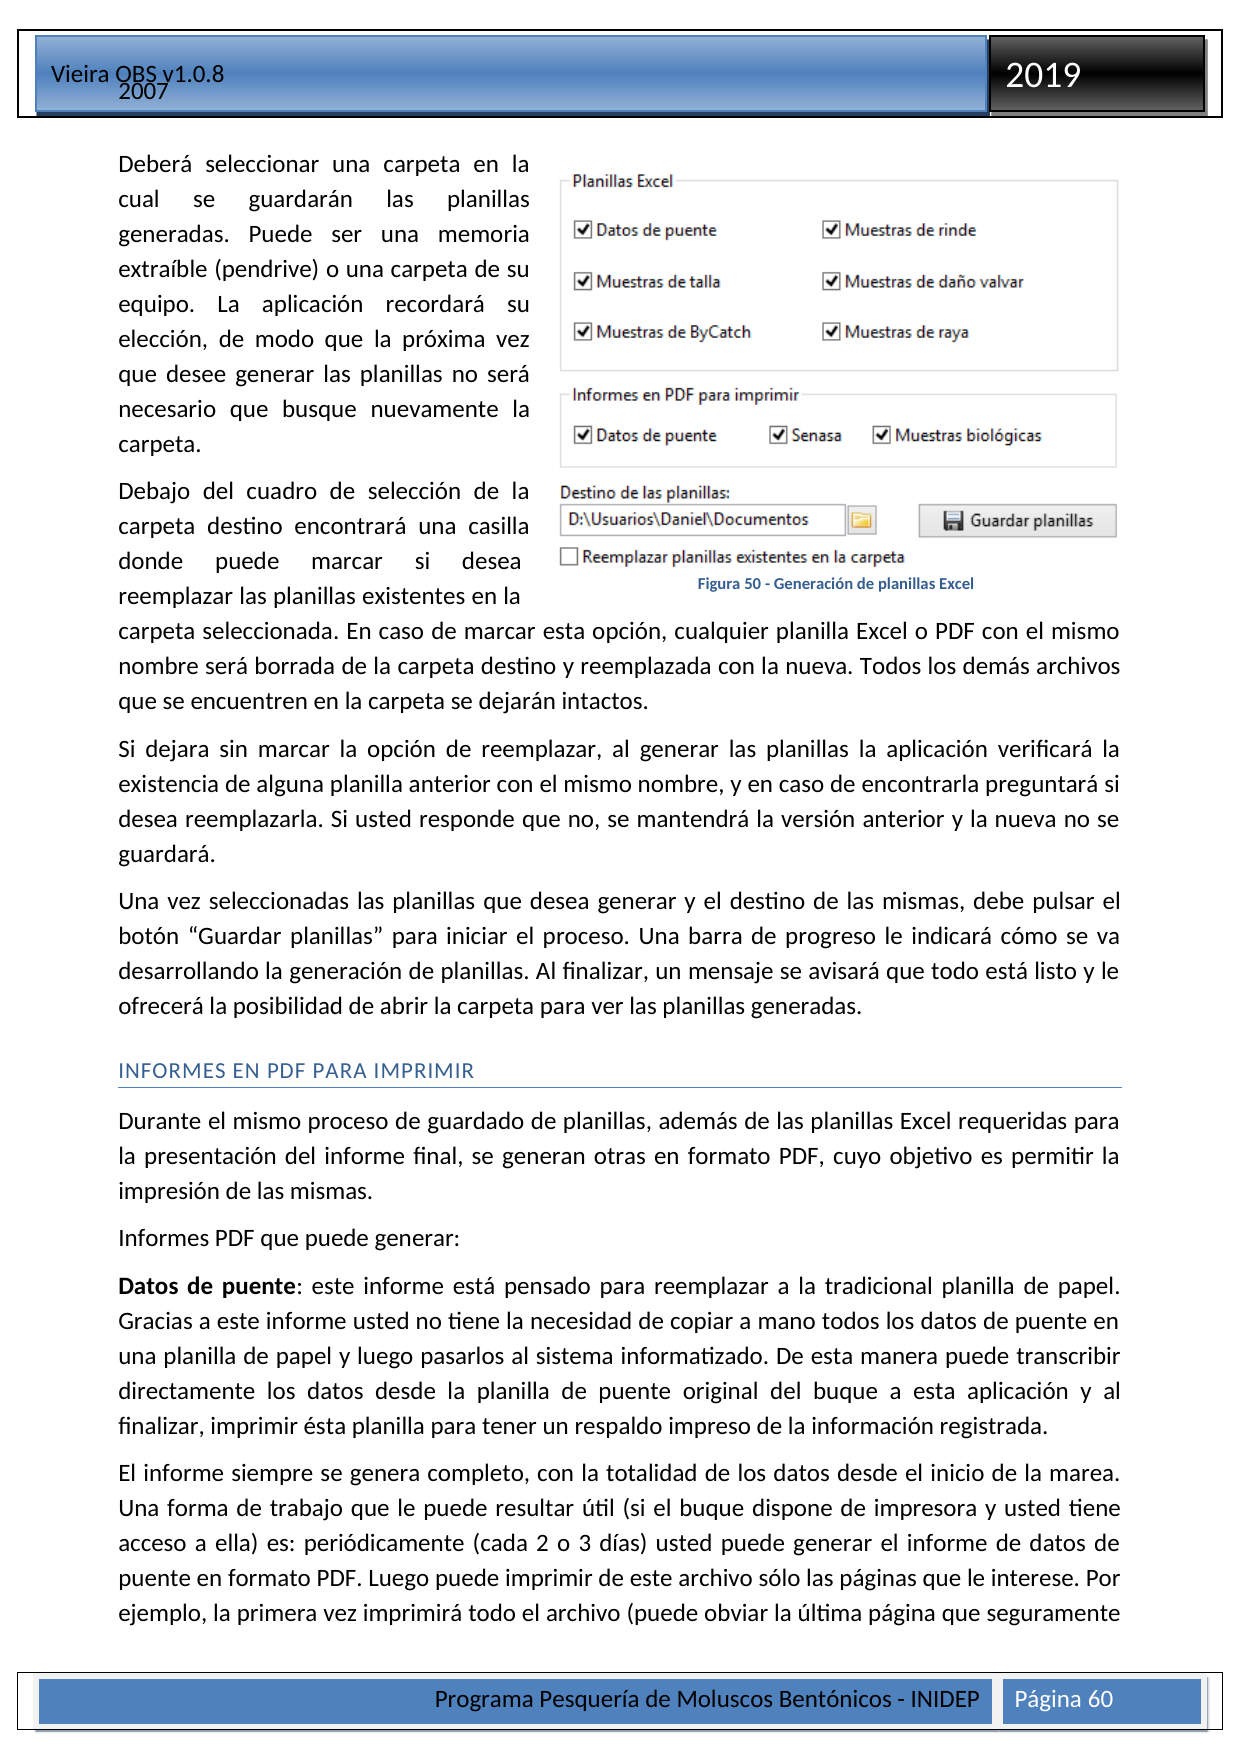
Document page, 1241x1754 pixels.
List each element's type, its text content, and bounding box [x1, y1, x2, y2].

text Datos de puente: este informe está pensado para reemplazar a la tradicional planilla de papel. Gracias a este informe usted no tiene la necesidad de copiar a mano todos los datos de puente en una planilla de papel y luego pasarlos al sistema informatizado. De esta manera puede transcribir directamente los datos desde la planilla de puente original del buque a esta aplicación y al finalizar, imprimir ésta planilla para tener un respaldo impreso de la información registrada. [118, 1270, 1122, 1440]
text Si dejara sin marcar la opción de reemplazar, al generar las planillas la aplicación verificará la existencia de alguna planilla anterior con el mismo nombre, y en caso de encontrarla preguntará si desea reemplazarla. Si usted responde que no, se mantendrá la versión anterior y la nueva no se guardará. [118, 733, 1122, 868]
text Deberá seleccionar una carpeta en la cual se guardarán las planillas generadas. Puede ser una memoria extraíble (pendrive) o una carpeta de su equipo. La aplicación recordará su elección, de modo que la próxima vez que desee generar las planillas no será necesario que busque nuevamente la carpeta. [118, 148, 1122, 458]
text Debajo del cuadro de selección de la carpeta destino encontrará una casilla donde puede marcar si desea reemplazar las planillas existentes en la carpeta seleccionada. En caso de marcar esta opción, cualquier planilla Excel o PDF con el mismo nombre será borrada de la carpeta destino y reemplazada con la nueva. Todos los demás archivos que se encuentren en la carpeta se dejarán intactos. [118, 475, 1122, 716]
subtitle Informes en PDF para imprimir [118, 1056, 1122, 1087]
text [118, 1457, 1122, 1628]
text Una vez seleccionadas las planillas que desea generar y el destino de las mismas, debe pulsar el botón “Guardar planillas” para iniciar el proceso. Una barra de progreso le indicará cómo se va desarrollando la generación de planillas. Al finalizar, un mensaje se avisará que todo está listo y le ofrecerá la posibilidad de abrir la carpeta para ver las planillas generadas. [118, 885, 1122, 1021]
picture [549, 155, 1131, 573]
text Informes PDF que puede generar: [118, 1222, 1122, 1253]
text Durante el mismo proceso de guardado de planillas, además de las planillas Excel requeridas para la presentación del informe final, se generan otras en formato PDF, cuyo objetivo es permitir la impresión de las mismas. [118, 1105, 1122, 1205]
